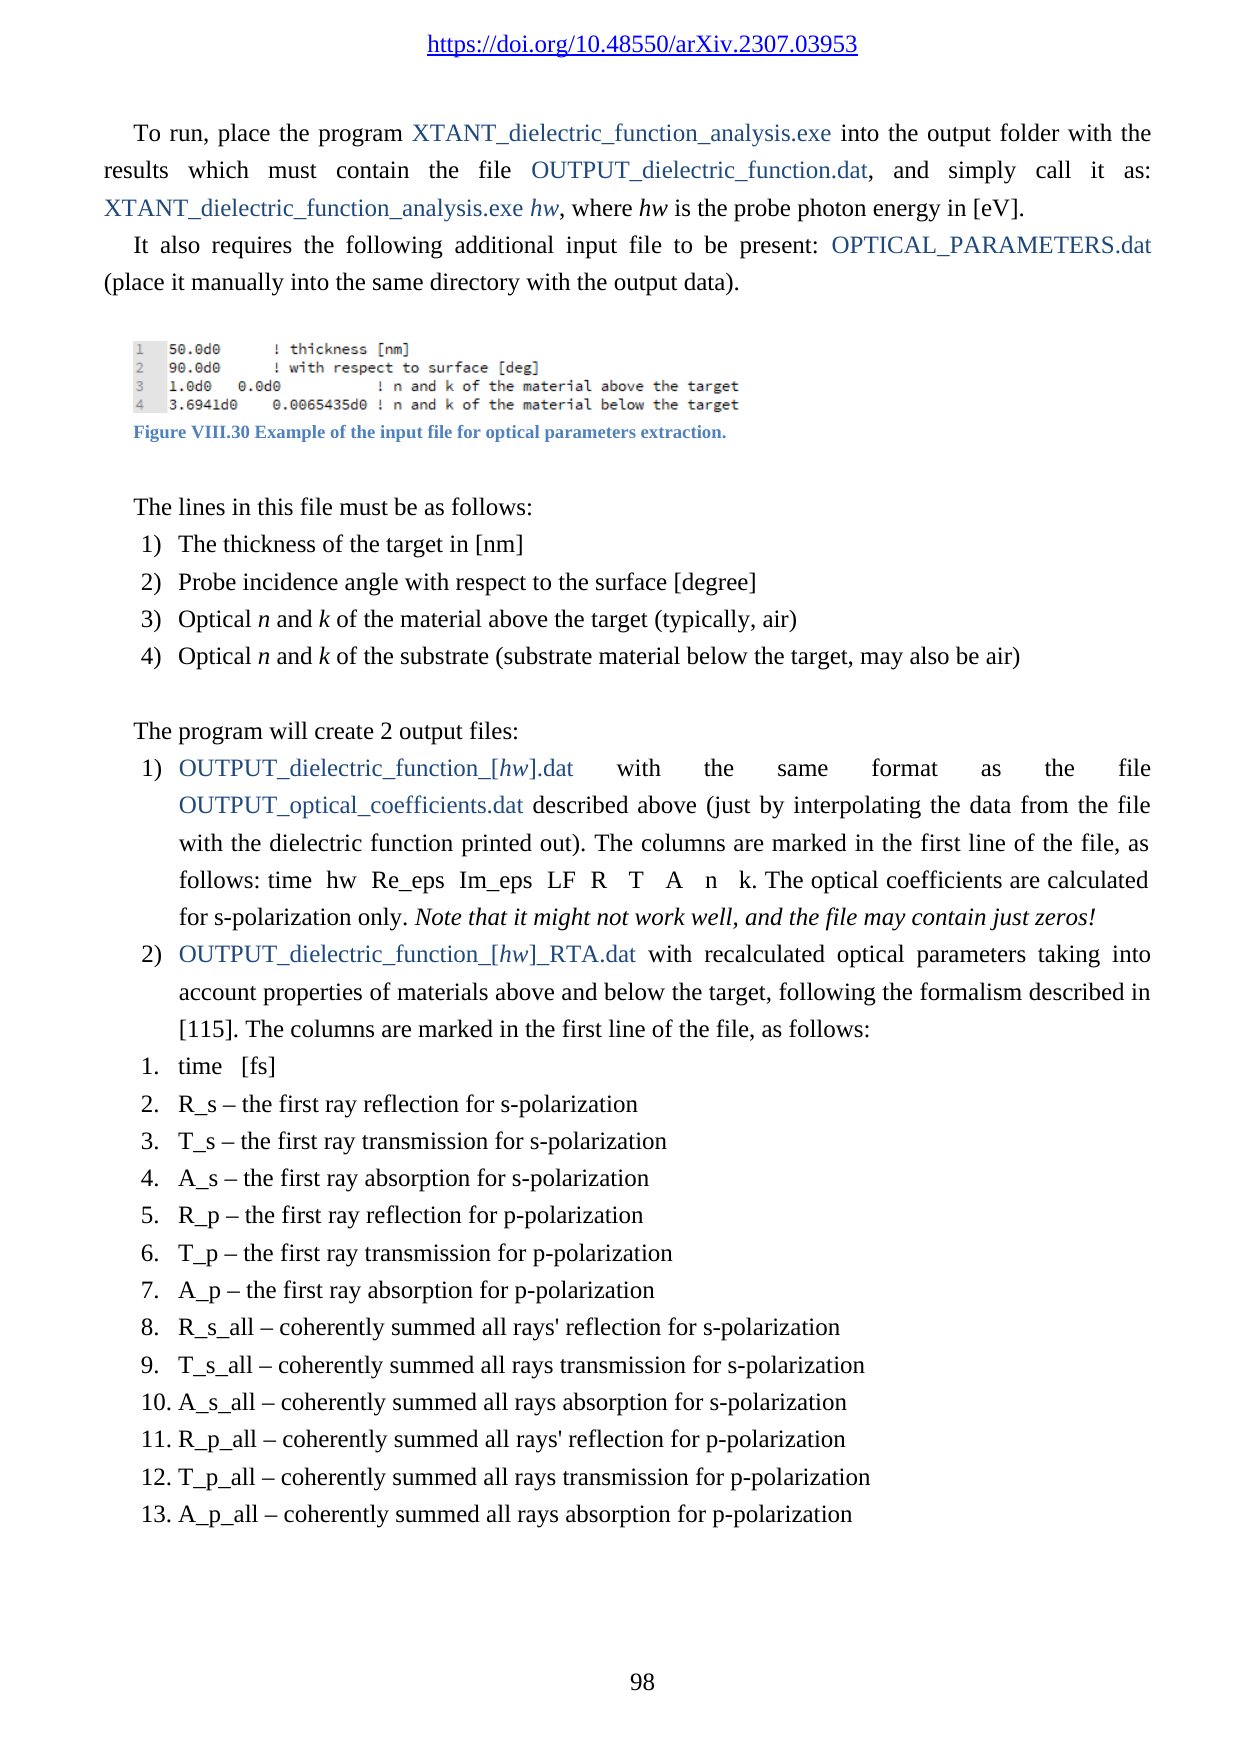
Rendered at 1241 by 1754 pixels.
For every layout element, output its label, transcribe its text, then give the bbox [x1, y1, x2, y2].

list Probe incidence angle with respect to the surface [degree] [141, 567, 1152, 595]
text The lines in this file must be as follows: [103, 492, 1152, 521]
picture [133, 341, 746, 413]
list Optical n and k of the material above the target (typically, air) [141, 604, 1152, 633]
list T_p – the first ray transmission for p-polarization [141, 1238, 1152, 1267]
list R_s – the first ray reflection for s-polarization [141, 1089, 1152, 1117]
list OUTPUT_dielectric_function_[hw].dat with the same format as the file OUTPUT_optical_coefficients.dat described above (just by interpolating the data from the file with the dielectric function printed out). The columns are marked in the first line of the file, as follows: time hw Re_eps Im_eps LF R T A n k. The optical coefficients are calculated for s-polarization only. Note that it might not work well, and the file may contain just zeros! [141, 753, 1152, 931]
list A_s_all – coherently summed all rays absorption for s-polarization [141, 1387, 1152, 1416]
list R_s_all – coherently summed all rays' reflection for s-polarization [141, 1312, 1152, 1341]
list T_s – the first ray transmission for s-polarization [141, 1126, 1152, 1155]
list A_s – the first ray absorption for s-polarization [141, 1163, 1152, 1192]
list OUTPUT_dielectric_function_[hw]_RTA.dat with recalculated optical parameters taking into account properties of materials above and below the target, following the formalism described in [115]. The columns are marked in the first line of the file, as follows: [141, 939, 1152, 1043]
list T_p_all – coherently summed all rays transmission for p-polarization [141, 1462, 1152, 1490]
list The thickness of the target in [nm] [141, 529, 1152, 558]
list time [fs] [141, 1051, 1152, 1080]
list R_p – the first ray reflection for p-polarization [141, 1201, 1152, 1229]
text The program will create 2 output files: [103, 716, 1152, 744]
text It also requires the following additional input file to be present: OPTICAL_PARAMETERS.dat (place it manually into the same directory with the output data). [103, 230, 1152, 296]
list Optical n and k of the substrate (substrate material below the target, may also be air) [141, 641, 1152, 670]
list R_p_all – coherently summed all rays' reflection for p-polarization [141, 1424, 1152, 1453]
list A_p – the first ray absorption for p-polarization [141, 1275, 1152, 1304]
list T_s_all – coherently summed all rays transmission for s-polarization [141, 1350, 1152, 1378]
list A_p_all – coherently summed all rays absorption for p-polarization [141, 1499, 1152, 1528]
text To run, place the program XTANT_dielectric_function_analysis.exe into the output folder with the results which must contain the file OUTPUT_dielectric_function.dat, and simply call it as: XTANT_dielectric_function_analysis.exe hw, where hw is the probe photon energy in [eV]. [103, 118, 1152, 221]
